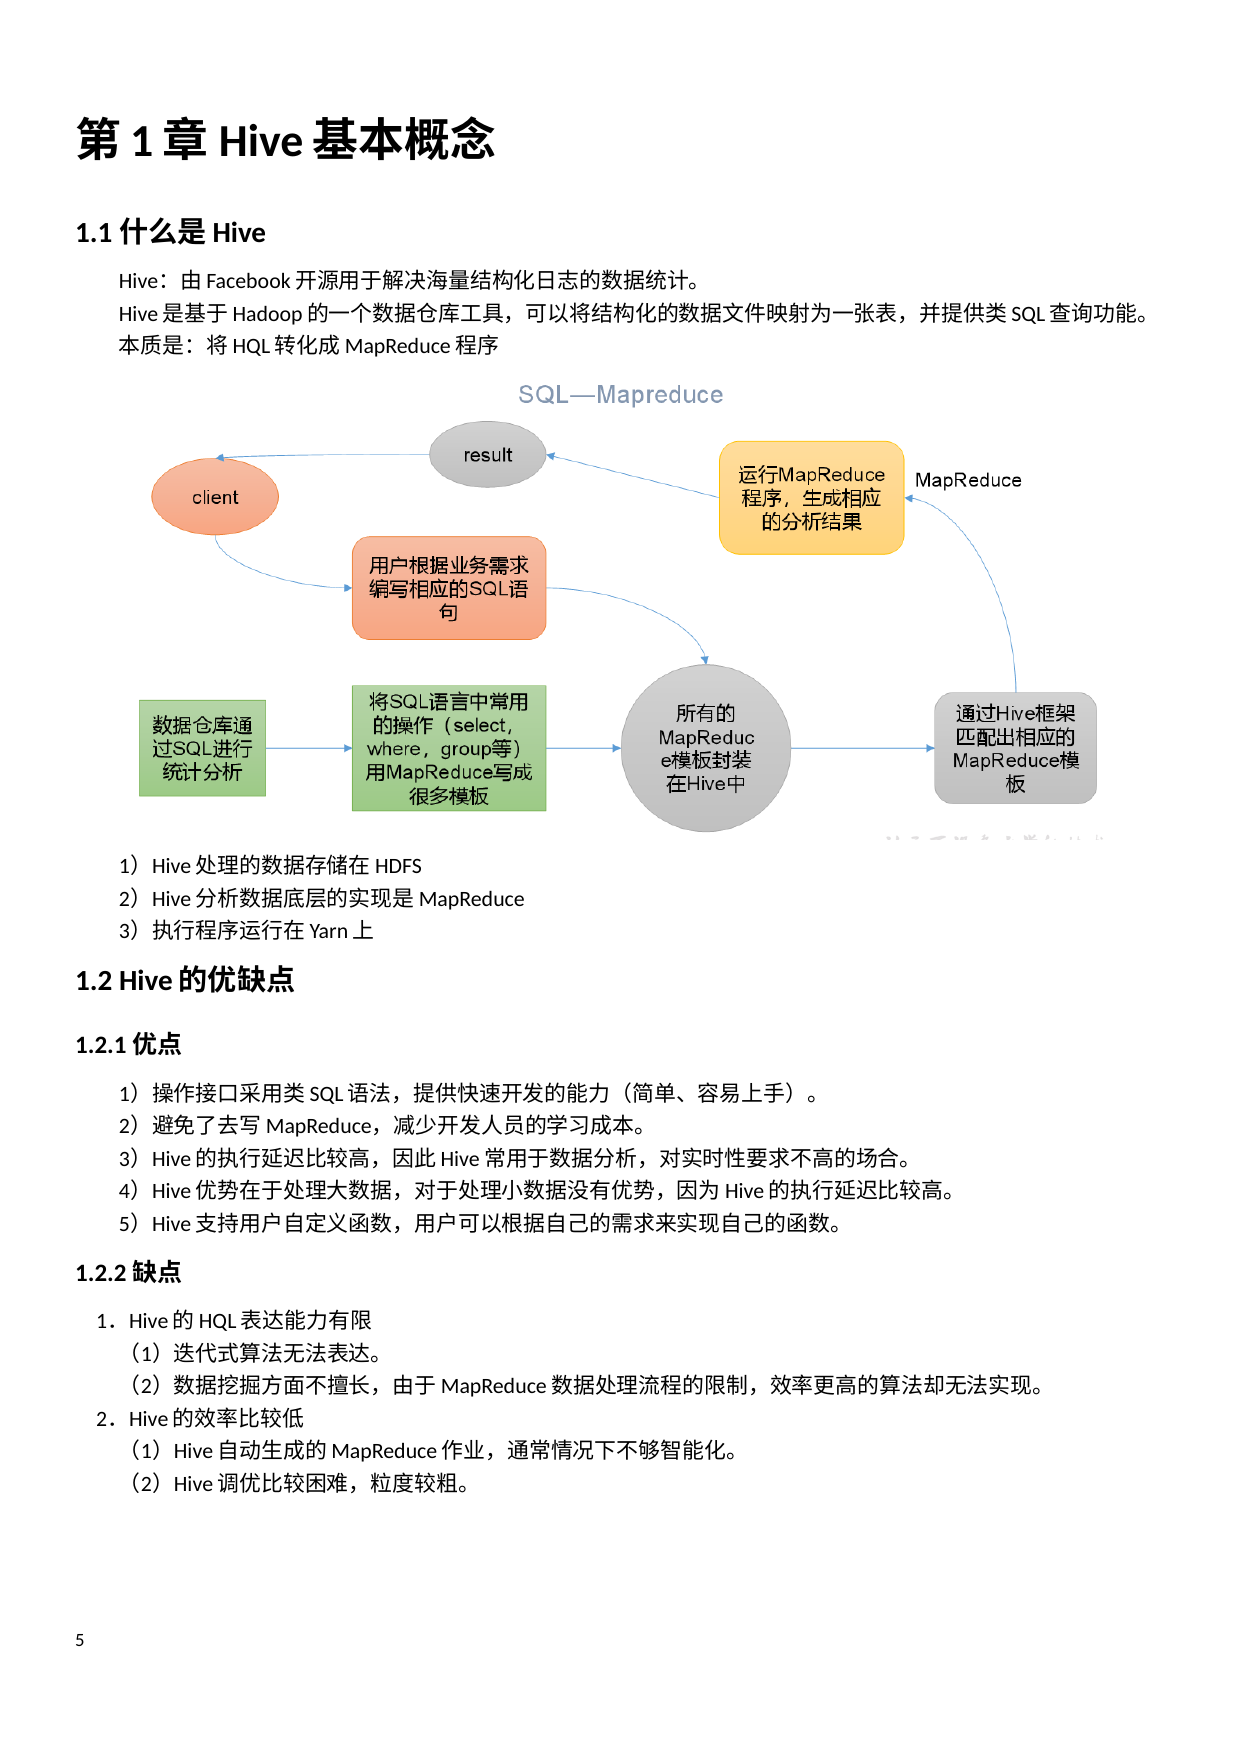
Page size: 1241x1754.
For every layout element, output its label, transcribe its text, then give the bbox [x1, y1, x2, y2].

list （2）数据挖掘方面不擅长，由于MapReduce数据处理流程的限制，效率更高的算法却无法实现。 [119, 1368, 1165, 1400]
text 2．Hive的效率比较低 [75, 1400, 1165, 1433]
list 5）Hive支持用户自定义函数，用户可以根据自己的需求来实现自己的函数。 [119, 1205, 1165, 1238]
list 2）避免了去写MapReduce，减少开发人员的学习成本。 [119, 1108, 1165, 1140]
list 3）Hive的执行延迟比较高，因此Hive常用于数据分析，对实时性要求不高的场合。 [119, 1140, 1165, 1173]
list Hive是基于Hadoop的一个数据仓库工具，可以将结构化的数据文件映射为一张表，并提供类SQL查询功能。 [75, 295, 1165, 328]
subtitle 1.2 Hive的优缺点 [75, 945, 1165, 1010]
list 3）执行程序运行在Yarn上 [75, 913, 1165, 945]
subtitle 1.2.1 优点 [75, 1010, 1165, 1075]
list 4）Hive优势在于处理大数据，对于处理小数据没有优势，因为Hive的执行延迟比较高。 [119, 1173, 1165, 1205]
subtitle 1.2.2 缺点 [75, 1238, 1165, 1303]
list （1）Hive自动生成的MapReduce作业，通常情况下不够智能化。 [119, 1433, 1165, 1465]
subtitle 1.1 什么是Hive [75, 198, 1165, 263]
list Hive：由Facebook开源用于解决海量结构化日志的数据统计。 [75, 263, 1165, 295]
list （1）迭代式算法无法表达。 [119, 1335, 1165, 1368]
list 1）操作接口采用类SQL语法，提供快速开发的能力（简单、容易上手）。 [119, 1075, 1165, 1108]
list 本质是：将HQL转化成MapReduce程序 [75, 328, 1165, 360]
list 1）Hive处理的数据存储在HDFS [75, 848, 1165, 880]
text 1．Hive的HQL表达能力有限 [75, 1303, 1165, 1335]
list 2）Hive分析数据底层的实现是MapReduce [75, 880, 1165, 913]
subtitle 第1章 Hive基本概念 [75, 88, 1165, 185]
list （2）Hive调优比较困难，粒度较粗。 [119, 1465, 1165, 1498]
picture [118, 368, 1136, 840]
